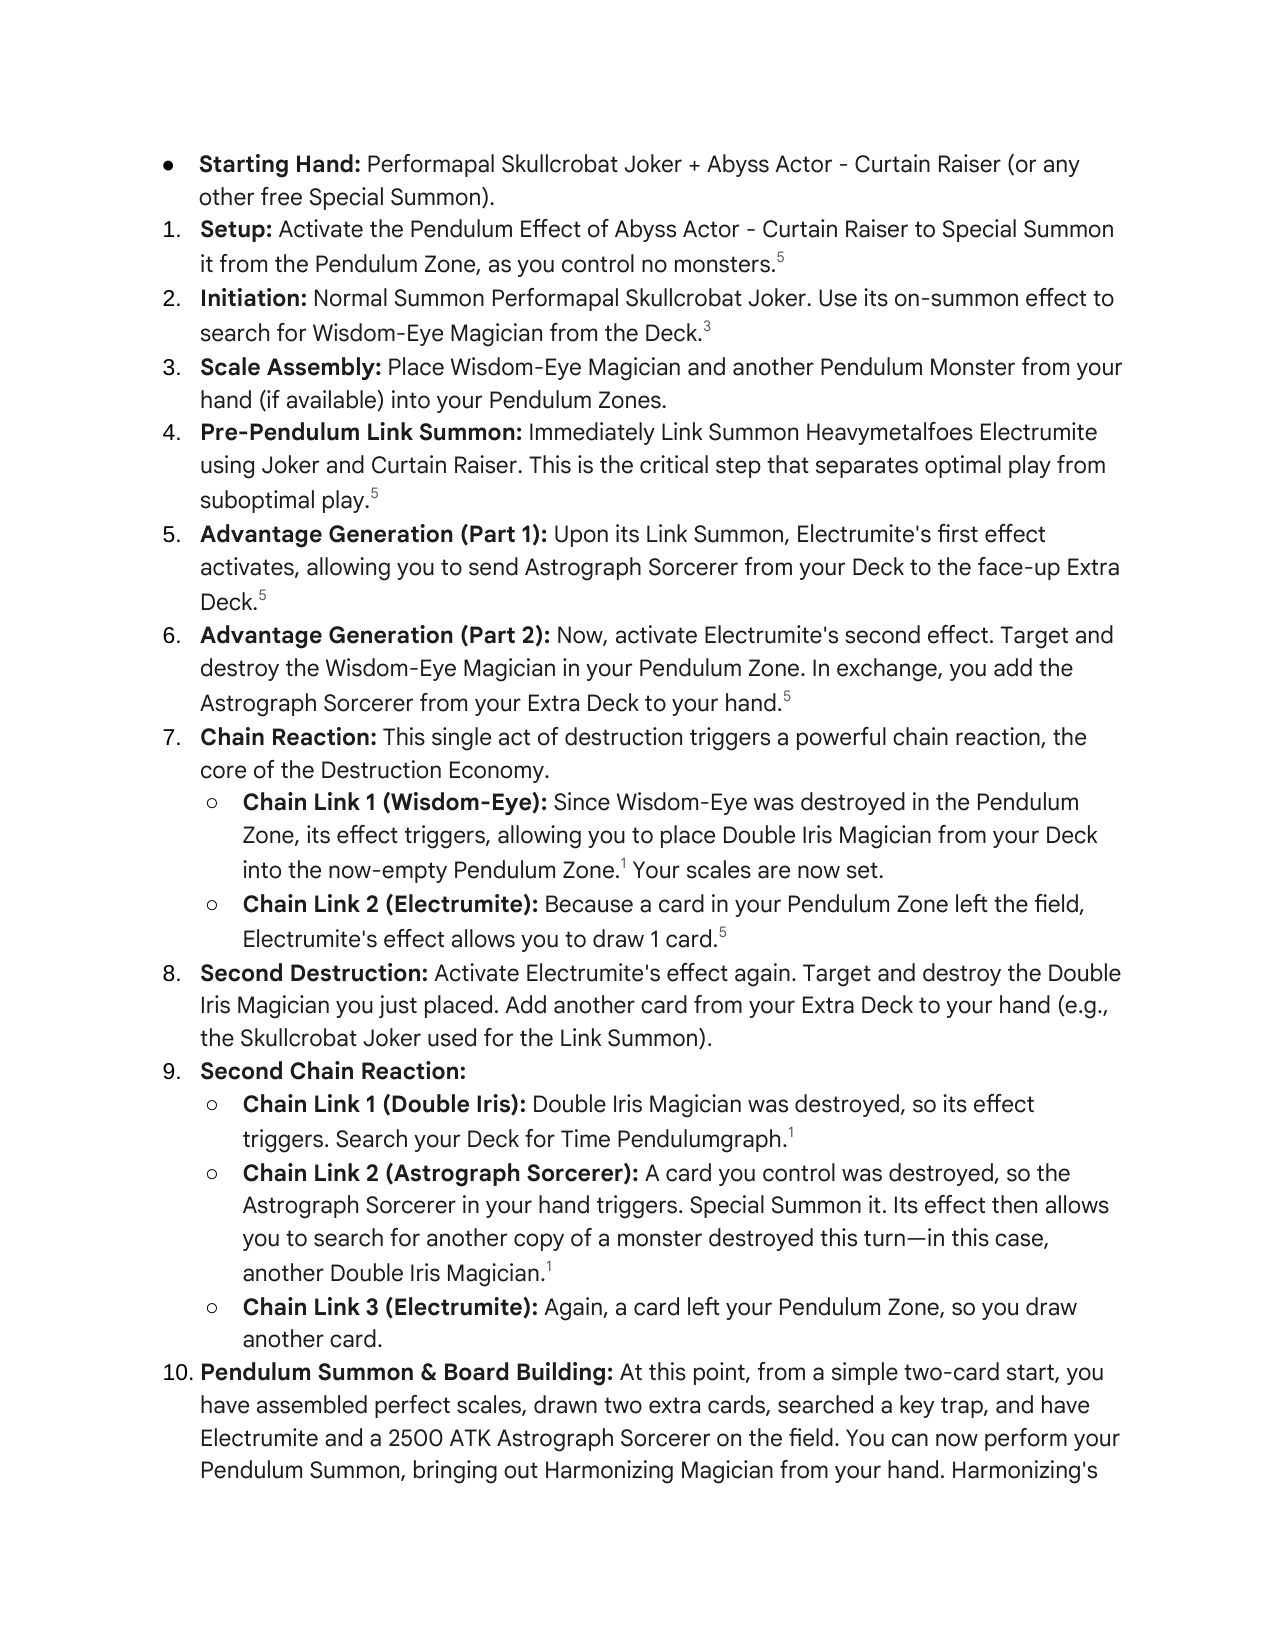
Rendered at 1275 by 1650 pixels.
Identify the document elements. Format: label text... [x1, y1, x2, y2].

list Chain Link 3 (Electrumite): Again, a card left your Pendulum Zone, so you draw another card. [205, 1293, 1125, 1354]
list Chain Reaction: This single act of destruction triggers a powerful chain reaction, the core of the Destruction Economy. [162, 723, 1125, 785]
list Chain Link 2 (Electrumite): Because a card in your Pendulum Zone left the field, Electrumite's effect allows you to draw 1 card.5 [205, 890, 1125, 955]
list Scale Assembly: Place Wisdom-Eye Magician and another Pendulum Monster from your hand (if available) into your Pendulum Zones. [162, 353, 1125, 414]
list Second Chain Reaction: [162, 1057, 1125, 1086]
list Pre-Pendulum Link Summon: Immediately Link Summon Heavymetalfoes Electrumite using Joker and Curtain Raiser. This is the critical step that separates optimal play from suboptimal play.5 [162, 418, 1125, 516]
list Chain Link 2 (Astrograph Sorcerer): A card you control was destroyed, so the Astrograph Sorcerer in your hand triggers. Special Summon it. Its effect then allows you to search for another copy of a monster destroyed this turn—in this case, another Double Iris Magician.1 [205, 1159, 1125, 1289]
list Advantage Generation (Part 1): Upon its Link Summon, Electrumite's first effect activates, allowing you to send Astrograph Sorcerer from your Deck to the face-up Extra Deck.5 [162, 520, 1125, 617]
list Advantage Generation (Part 2): Now, activate Electrumite's second effect. Target and destroy the Wisdom-Eye Magician in your Pendulum Zone. In exchange, you add the Astrograph Sorcerer from your Extra Deck to your hand.5 [162, 622, 1125, 719]
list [162, 1358, 1125, 1485]
list Chain Link 1 (Double Iris): Double Iris Magician was destroyed, so its effect triggers. Search your Deck for Time Pendulumgraph.1 [205, 1090, 1125, 1154]
list Chain Link 1 (Wisdom-Eye): Since Wisdom-Eye was destroyed in the Pendulum Zone, its effect triggers, allowing you to place Double Iris Magician from your Deck into the now-empty Pendulum Zone.1 Your scales are now set. [205, 789, 1125, 886]
list Starting Hand: Performapal Skullcrobat Joker + Abyss Actor - Curtain Raiser (or any other free Special Summon). [161, 150, 1125, 211]
list Initiation: Normal Summon Performapal Skullcrobat Joker. Use its on-summon effect to search for Wisdom-Eye Magician from the Deck.3 [162, 284, 1125, 349]
list Setup: Activate the Pendulum Effect of Abyss Actor - Curtain Raiser to Special Summon it from the Pendulum Zone, as you control no monsters.5 [162, 215, 1125, 280]
list Second Destruction: Activate Electrumite's effect again. Target and destroy the Double Iris Magician you just placed. Add another card from your Extra Deck to your hand (e.g., the Skullcrobat Joker used for the Link Summon). [162, 959, 1125, 1053]
